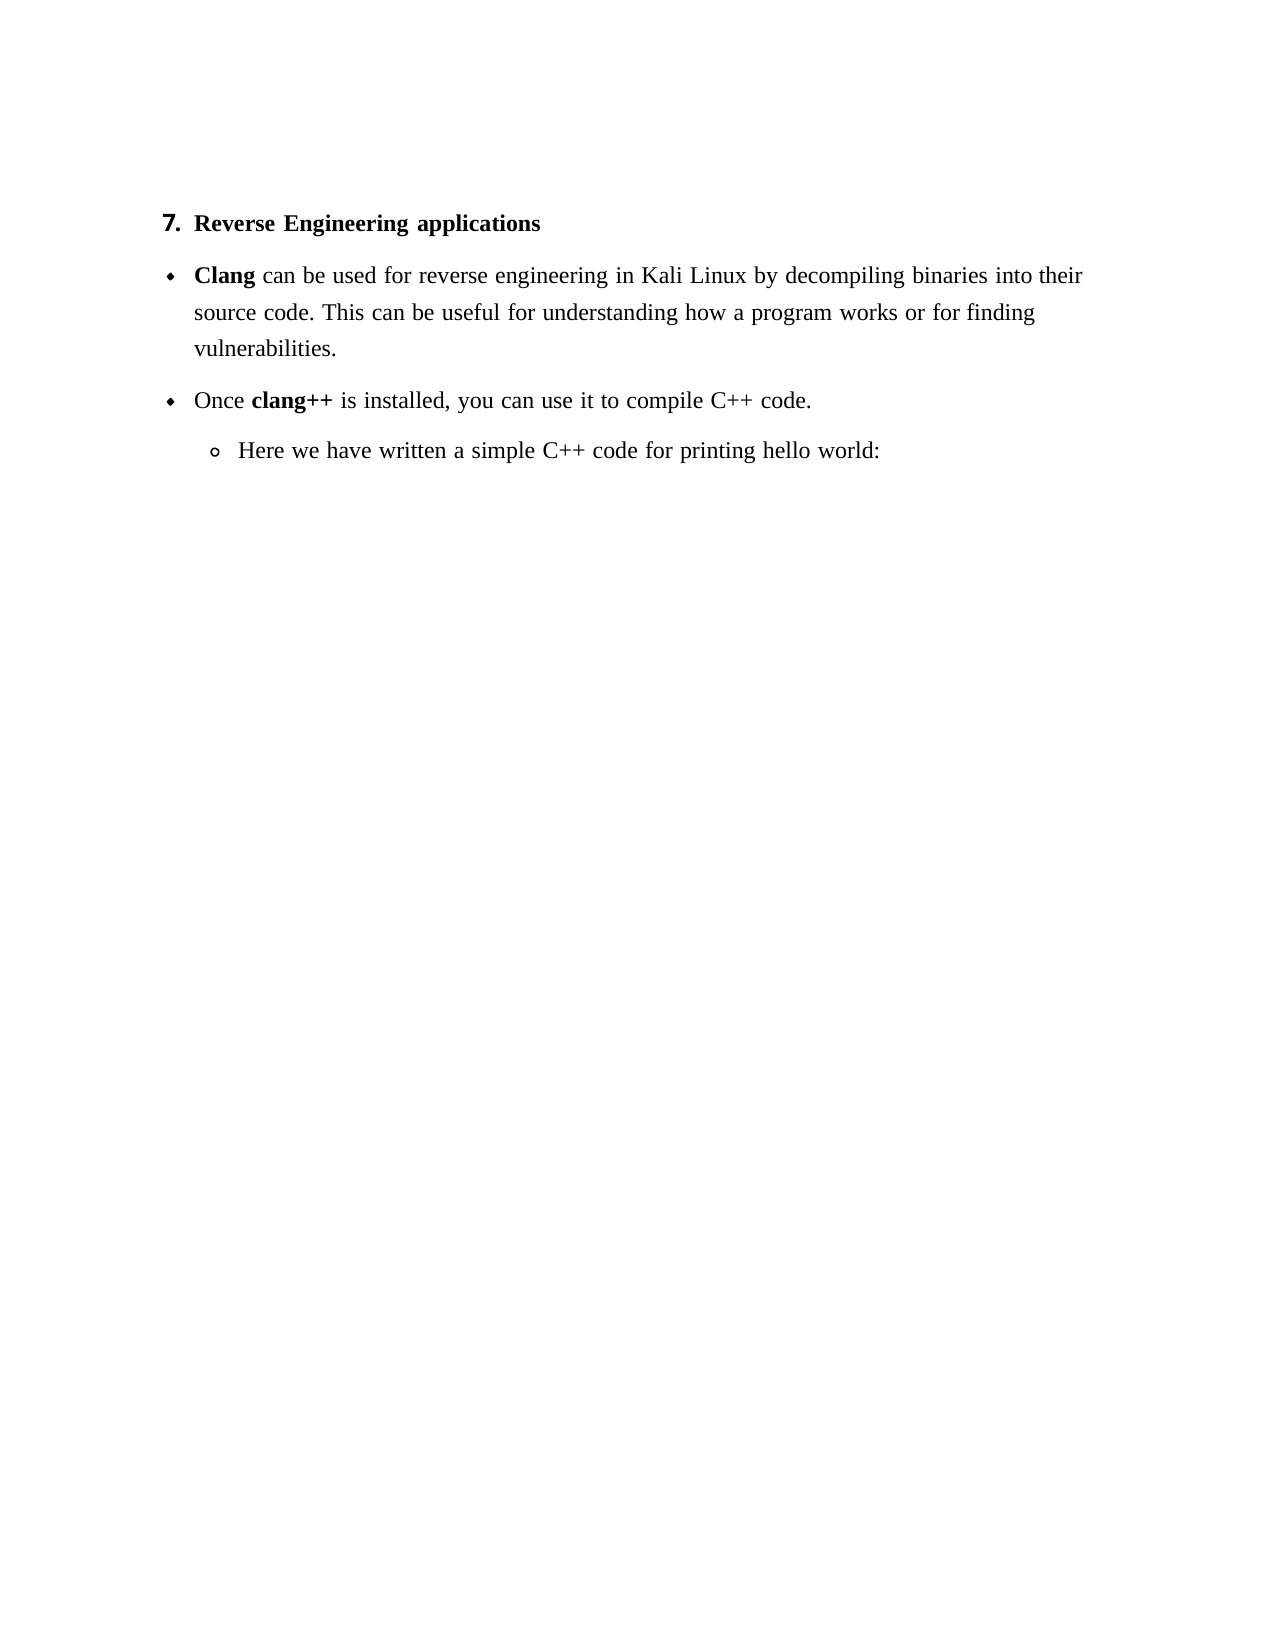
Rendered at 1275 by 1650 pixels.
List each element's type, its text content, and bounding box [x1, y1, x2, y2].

text Clang can be used for reverse engineering in Kali Linux by decompiling binaries into their source code. This can be useful for understanding how a program works or for finding vulnerabilities. [194, 261, 1135, 362]
text Once clang++ is installed, you can use it to compile C++ code. [194, 386, 1135, 414]
subtitle Reverse Engineering applications [162, 206, 1135, 238]
text Here we have written a simple C++ code for printing hello world: [238, 437, 1135, 464]
